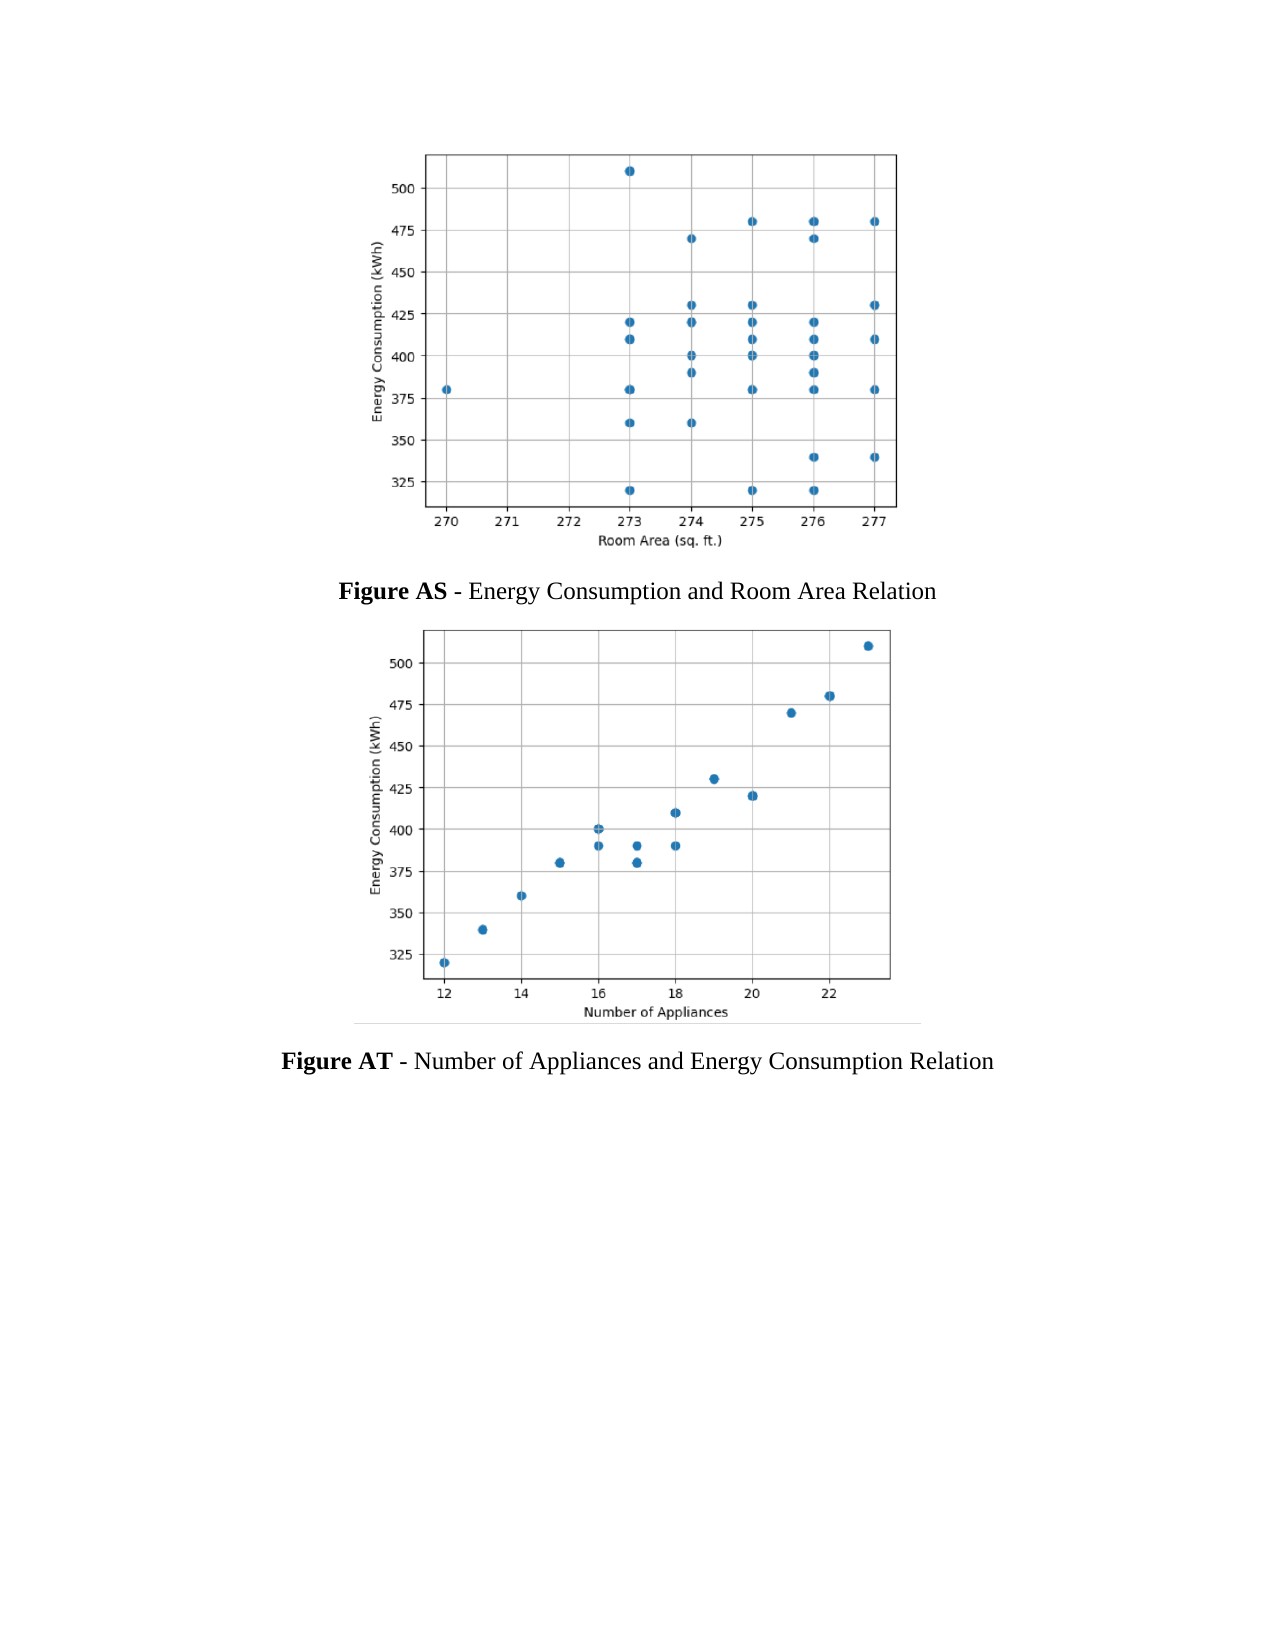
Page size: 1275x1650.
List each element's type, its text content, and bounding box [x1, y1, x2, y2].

picture [359, 150, 916, 557]
text Figure BB - Number of Appliances and Energy Consumption Relation [150, 1046, 1125, 1075]
picture [354, 625, 921, 1027]
text Figure AA - Energy Consumption and Room Area Relation [150, 576, 1125, 605]
